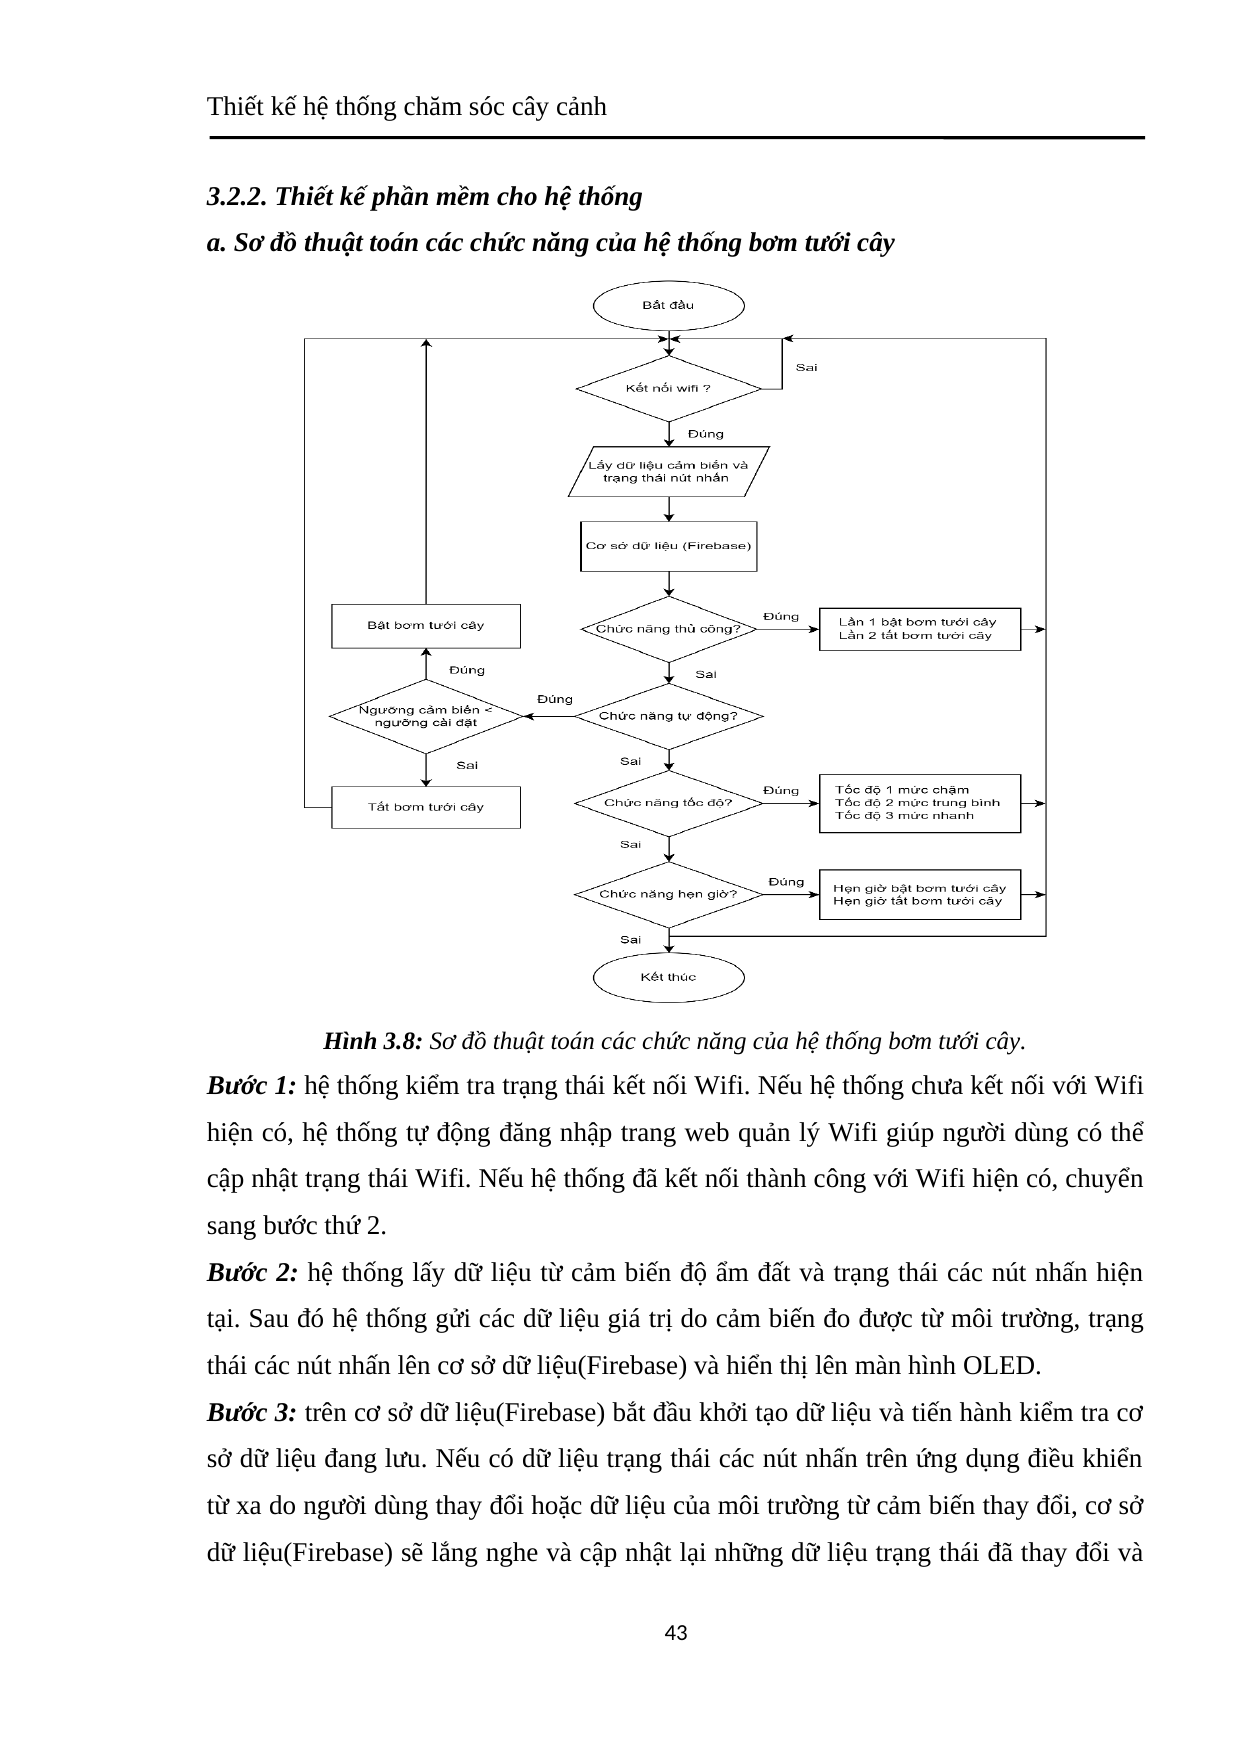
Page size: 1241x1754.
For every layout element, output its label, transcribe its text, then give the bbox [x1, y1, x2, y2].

text Bước 2: hệ thống lấy dữ liệu từ cảm biến độ ẩm đất và trạng thái các nút nhấn hiện tại. Sau đó hệ thống gửi các dữ liệu giá trị do cảm biến đo được từ môi trường, trạng thái các nút nhấn lên cơ sở dữ liệu(Firebase) và hiển thị lên màn hình OLED. [207, 1256, 1145, 1380]
subtitle 3.2.2. Thiết kế phần mềm cho hệ thống [207, 180, 1145, 211]
text a. Sơ đồ thuật toán các chức năng của hệ thống bơm tưới cây [207, 226, 1145, 257]
text Bước 1: hệ thống kiểm tra trạng thái kết nối Wifi. Nếu hệ thống chưa kết nối với Wifi hiện có, hệ thống tự động đăng nhập trang web quản lý Wifi giúp người dùng có thể cập nhật trạng thái Wifi. Nếu hệ thống đã kết nối thành công với Wifi hiện có, chuyển sang bước thứ 2. [207, 1069, 1145, 1240]
text Hình 3.8: Sơ đồ thuật toán các chức năng của hệ thống bơm tưới cây. [207, 1026, 1145, 1055]
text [207, 1396, 1145, 1567]
picture [282, 273, 1069, 1011]
